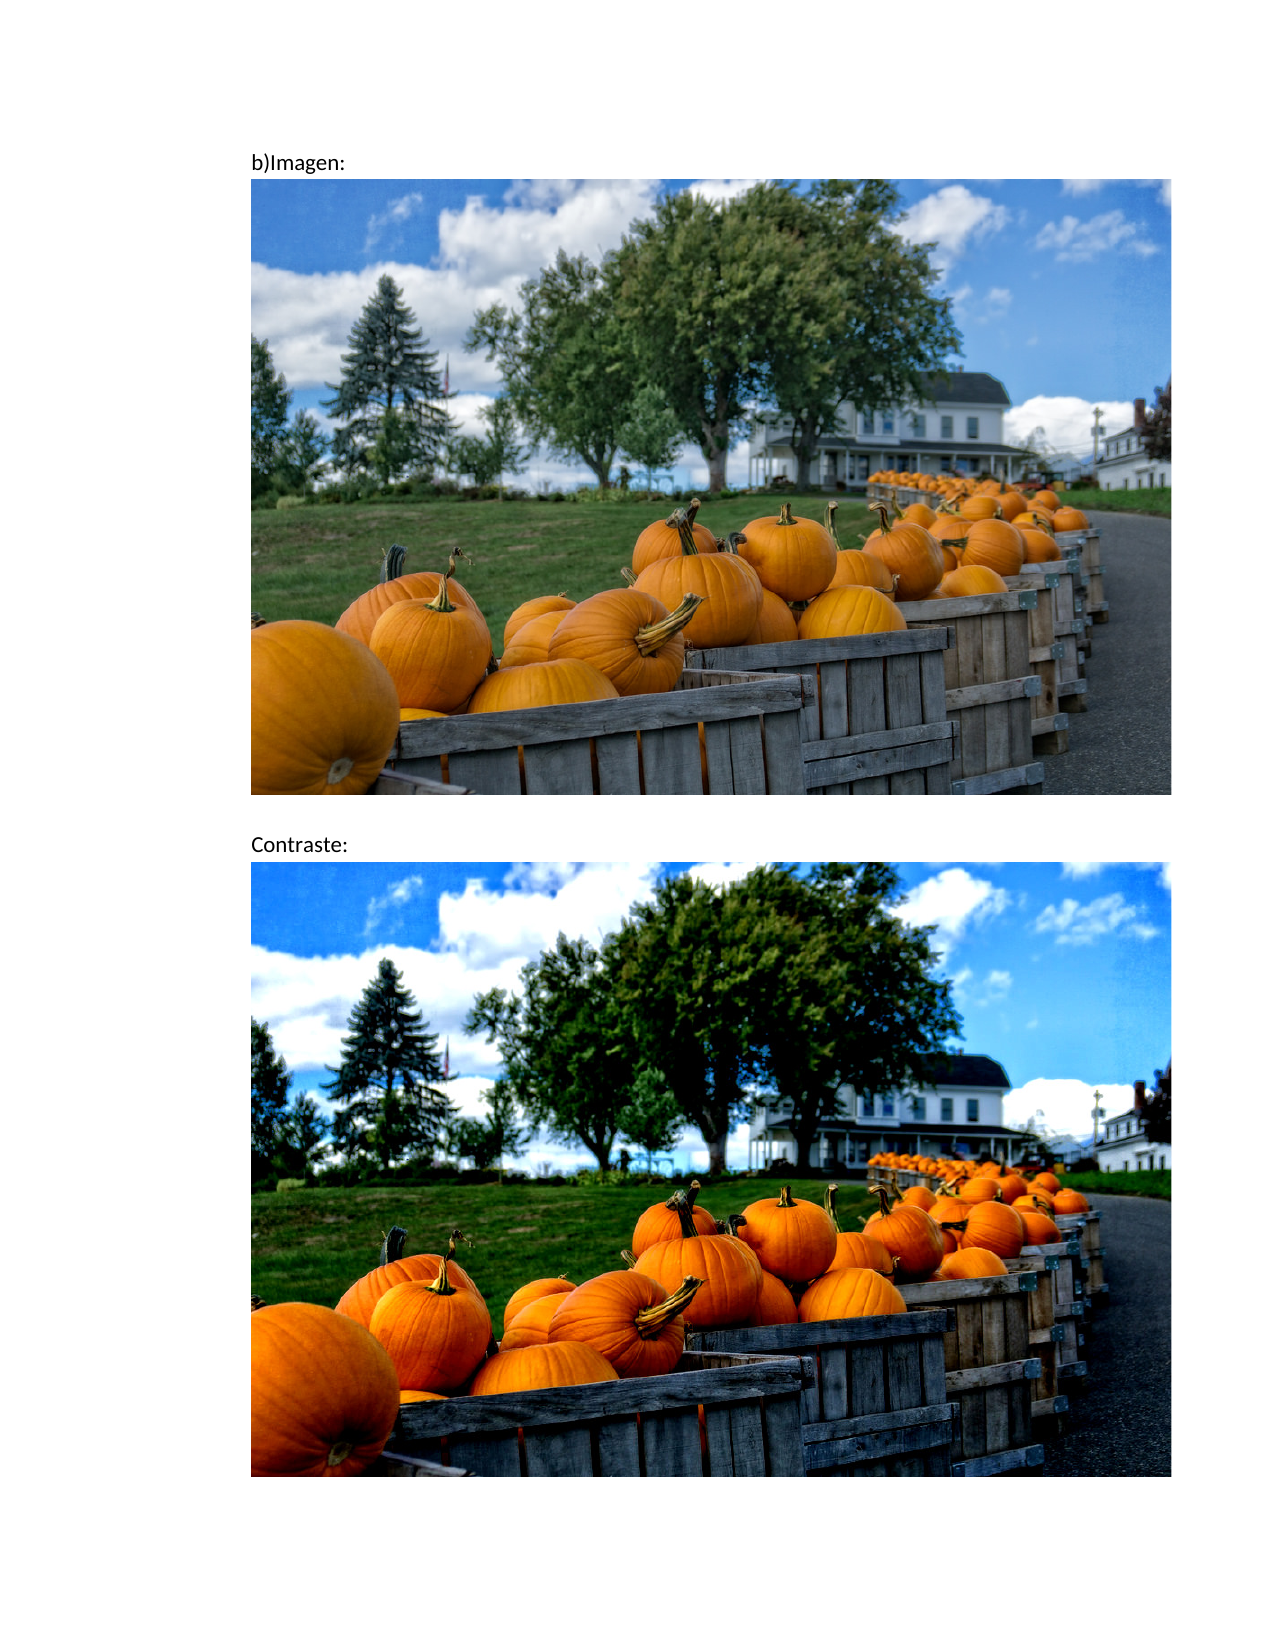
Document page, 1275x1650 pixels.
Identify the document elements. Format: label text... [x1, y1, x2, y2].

list Contraste: [215, 831, 1098, 858]
picture [251, 179, 1172, 795]
picture [251, 862, 1172, 1477]
list b)Imagen: [215, 148, 1098, 176]
